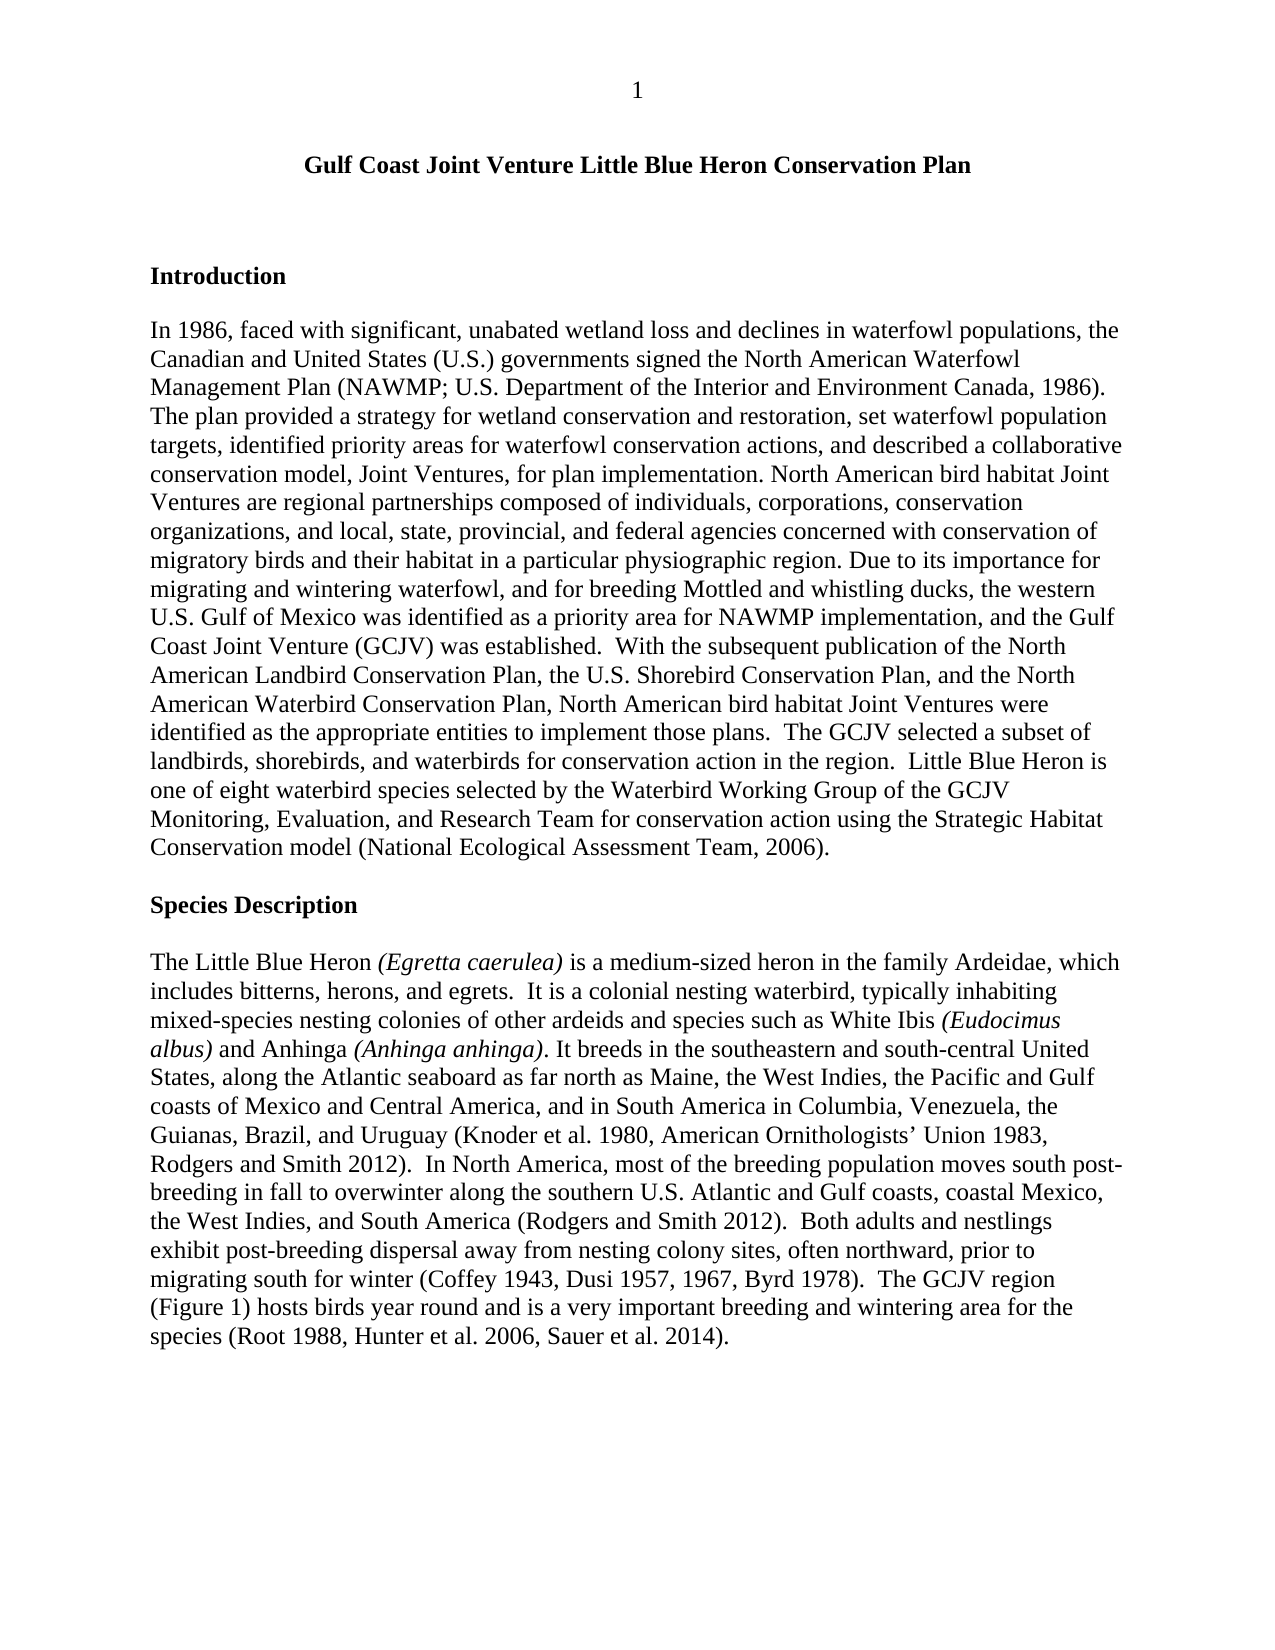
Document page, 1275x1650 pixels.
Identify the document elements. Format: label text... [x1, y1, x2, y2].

text Introduction [150, 261, 1125, 290]
text Gulf Coast Joint Venture Little Blue Heron Conservation Plan [150, 150, 1125, 179]
text In 1986, faced with significant, unabated wetland loss and declines in waterfowl populations, the Canadian and United States (U.S.) governments signed the North American Waterfowl Management Plan (NAWMP; U.S. Department of the Interior and Environment Canada, 1986). The plan provided a strategy for wetland conservation and restoration, set waterfowl population targets, identified priority areas for waterfowl conservation actions, and described a collaborative conservation model, Joint Ventures, for plan implementation. North American bird habitat Joint Ventures are regional partnerships composed of individuals, corporations, conservation organizations, and local, state, provincial, and federal agencies concerned with conservation of migratory birds and their habitat in a particular physiographic region. Due to its importance for migrating and wintering waterfowl, and for breeding Mottled and whistling ducks, the western U.S. Gulf of Mexico was identified as a priority area for NAWMP implementation, and the Gulf Coast Joint Venture (GCJV) was established. With the subsequent publication of the North American Landbird Conservation Plan, the U.S. Shorebird Conservation Plan, and the North American Waterbird Conservation Plan, North American bird habitat Joint Ventures were identified as the appropriate entities to implement those plans. The GCJV selected a subset of landbirds, shorebirds, and waterbirds for conservation action in the region. Little Blue Heron is one of eight waterbird species selected by the Waterbird Working Group of the GCJV Monitoring, Evaluation, and Research Team for conservation action using the Strategic Habitat Conservation model (National Ecological Assessment Team, 2006). [150, 315, 1125, 861]
text Species Description [150, 890, 1125, 919]
text The Little Blue Heron (Egretta caerulea) is a medium-sized heron in the family Ardeidae, which includes bitterns, herons, and egrets. It is a colonial nesting waterbird, typically inhabiting mixed-species nesting colonies of other ardeids and species such as White Ibis (Eudocimus albus) and Anhinga (Anhinga anhinga). It breeds in the southeastern and south-central United States, along the Atlantic seaboard as far north as Maine, the West Indies, the Pacific and Gulf coasts of Mexico and Central America, and in South America in Columbia, Venezuela, the Guianas, Brazil, and Uruguay (Knoder et al. 1980, American Ornithologists’ Union 1983, Rodgers and Smith 2012). In North America, most of the breeding population moves south post-breeding in fall to overwinter along the southern U.S. Atlantic and Gulf coasts, coastal Mexico, the West Indies, and South America (Rodgers and Smith 2012). Both adults and nestlings exhibit post-breeding dispersal away from nesting colony sites, often northward, prior to migrating south for winter (Coffey 1943, Dusi 1957, 1967, Byrd 1978). The GCJV region (Figure 1) hosts birds year round and is a very important breeding and wintering area for the species (Root 1988, Hunter et al. 2006, Sauer et al. 2014). [150, 947, 1125, 1350]
